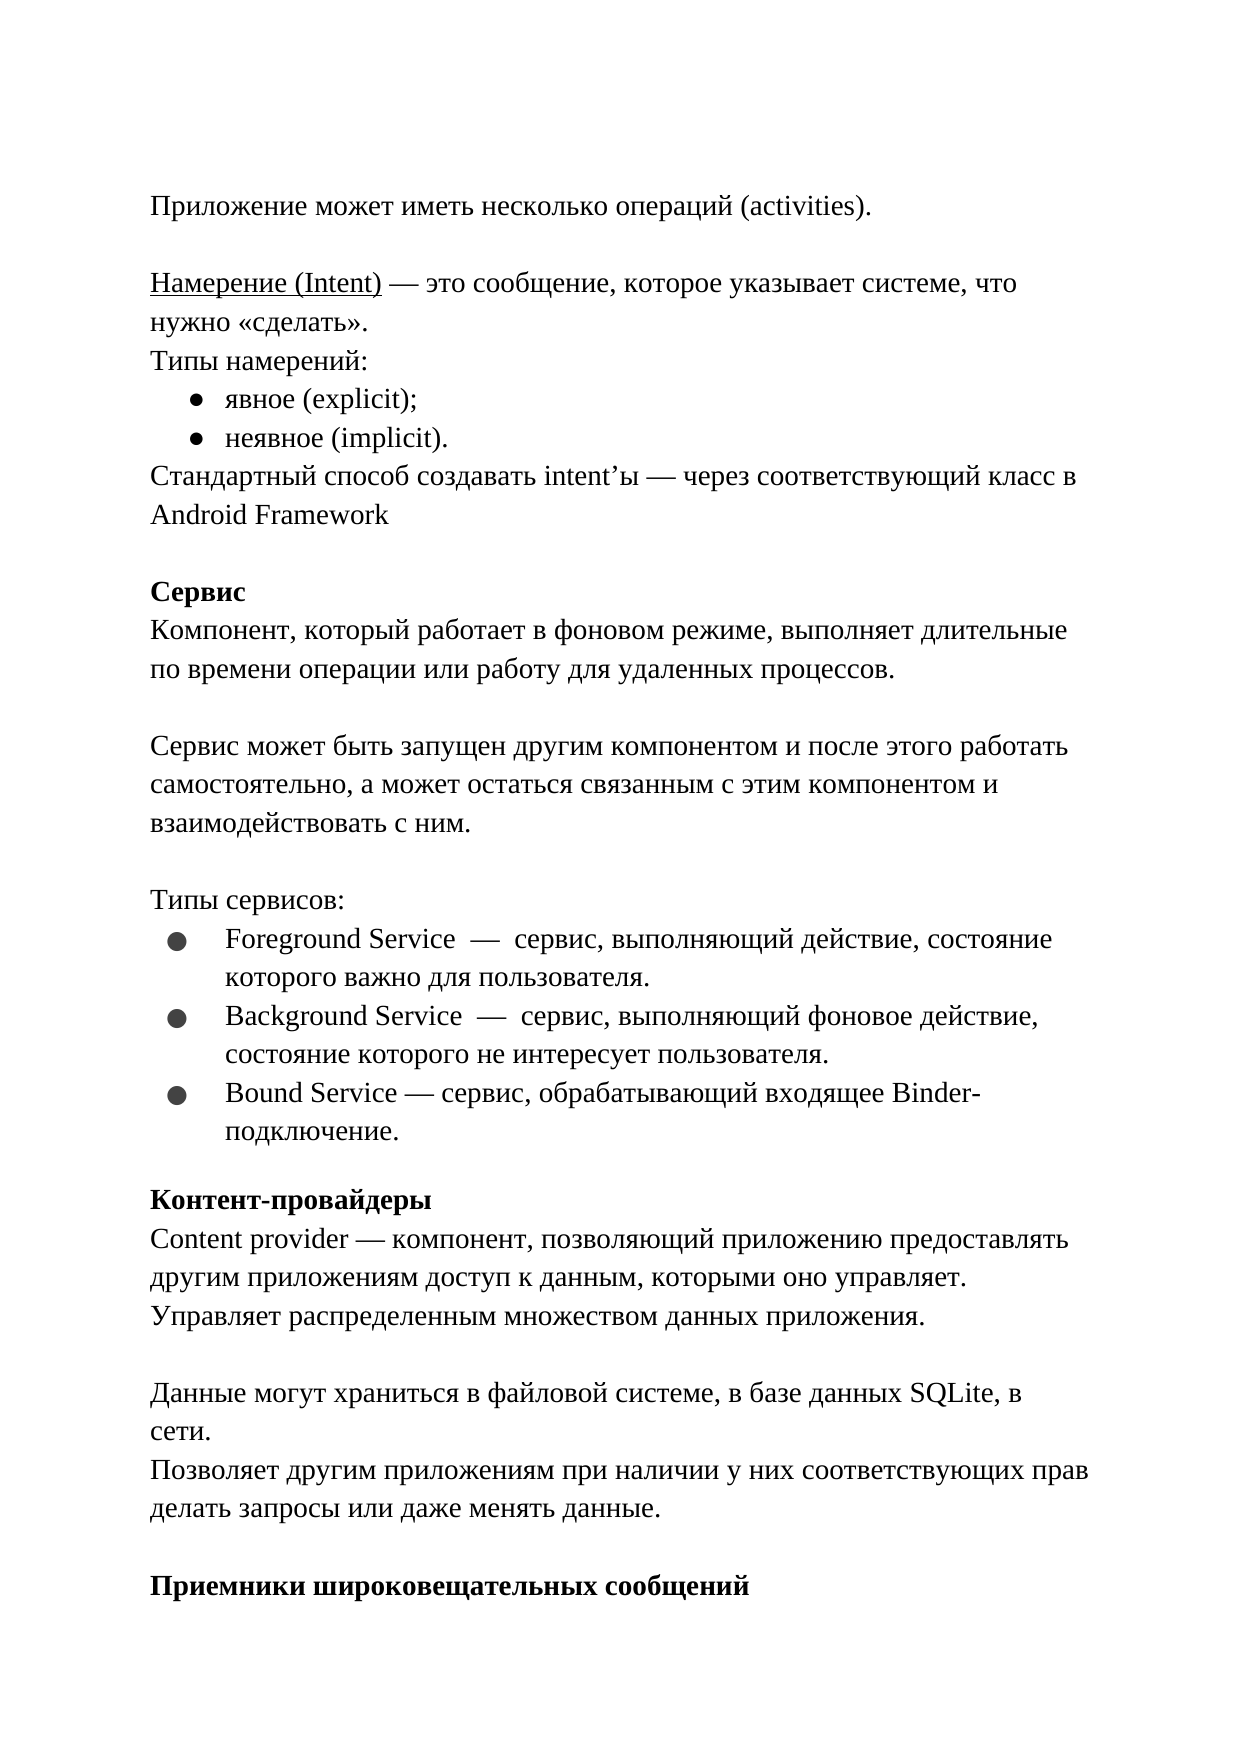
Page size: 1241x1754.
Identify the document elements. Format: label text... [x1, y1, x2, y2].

list Foreground Service — сервис, выполняющий действие, состояние которого важно для пользователя. [187, 921, 1090, 993]
list Background Service — сервис, выполняющий фоновое действие, состояние которого не интересует пользователя. [187, 998, 1090, 1070]
list явное (explicit); [187, 381, 1090, 415]
text Типы сервисов: [150, 882, 1090, 916]
text Приложение может иметь несколько операций (activities). [150, 188, 1090, 222]
text Стандартный способ создавать intent’ы — через соответствующий класс в Android Framework [150, 458, 1090, 530]
text Контент-провайдеры [150, 1182, 1090, 1216]
text Типы намерений: [150, 343, 1090, 376]
text Компонент, который работает в фоновом режиме, выполняет длительные по времени операции или работу для удаленных процессов. [150, 612, 1090, 684]
text Намерение (Intent) — это сообщение, которое указывает системе, что нужно «сделать». [150, 266, 1090, 338]
text Позволяет другим приложениям при наличии у них соответствующих прав делать запросы или даже менять данные. [150, 1452, 1090, 1524]
list неявное (implicit). [187, 420, 1090, 453]
text Приемники широковещательных сообщений [150, 1568, 1090, 1601]
text Данные могут храниться в файловой системе, в базе данных SQLite, в сети. [150, 1375, 1090, 1447]
list Bound Service — сервис, обрабатывающий входящее Binder-подключение. [187, 1075, 1090, 1147]
text Content provider — компонент, позволяющий приложению предоставлять другим приложениям доступ к данным, которыми оно управляет. Управляет распределенным множеством данных приложения. [150, 1221, 1090, 1331]
text Сервис [150, 574, 1090, 607]
text Сервис может быть запущен другим компонентом и после этого работать самостоятельно, а может остаться связанным с этим компонентом и взаимодействовать с ним. [150, 728, 1090, 839]
